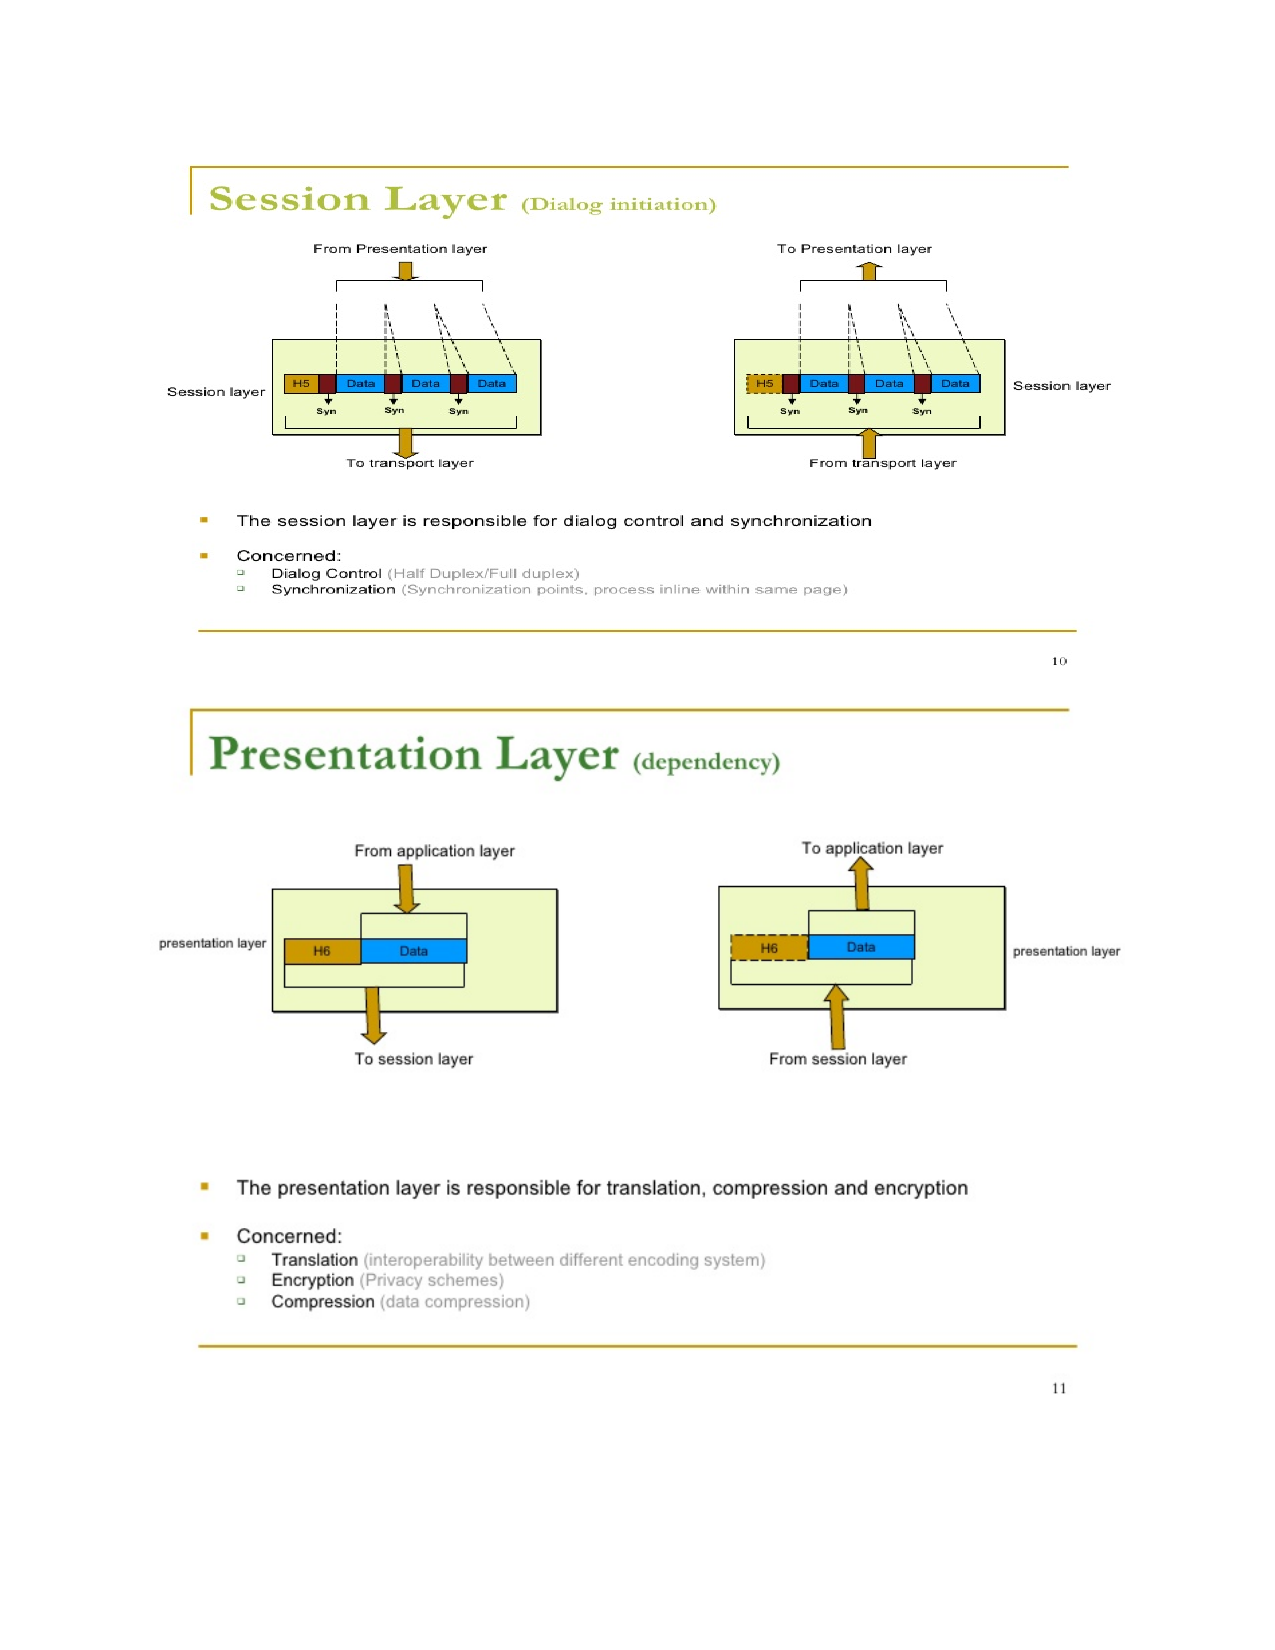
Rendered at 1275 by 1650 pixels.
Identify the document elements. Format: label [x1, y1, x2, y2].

picture [150, 687, 1125, 1419]
picture [150, 150, 1125, 683]
